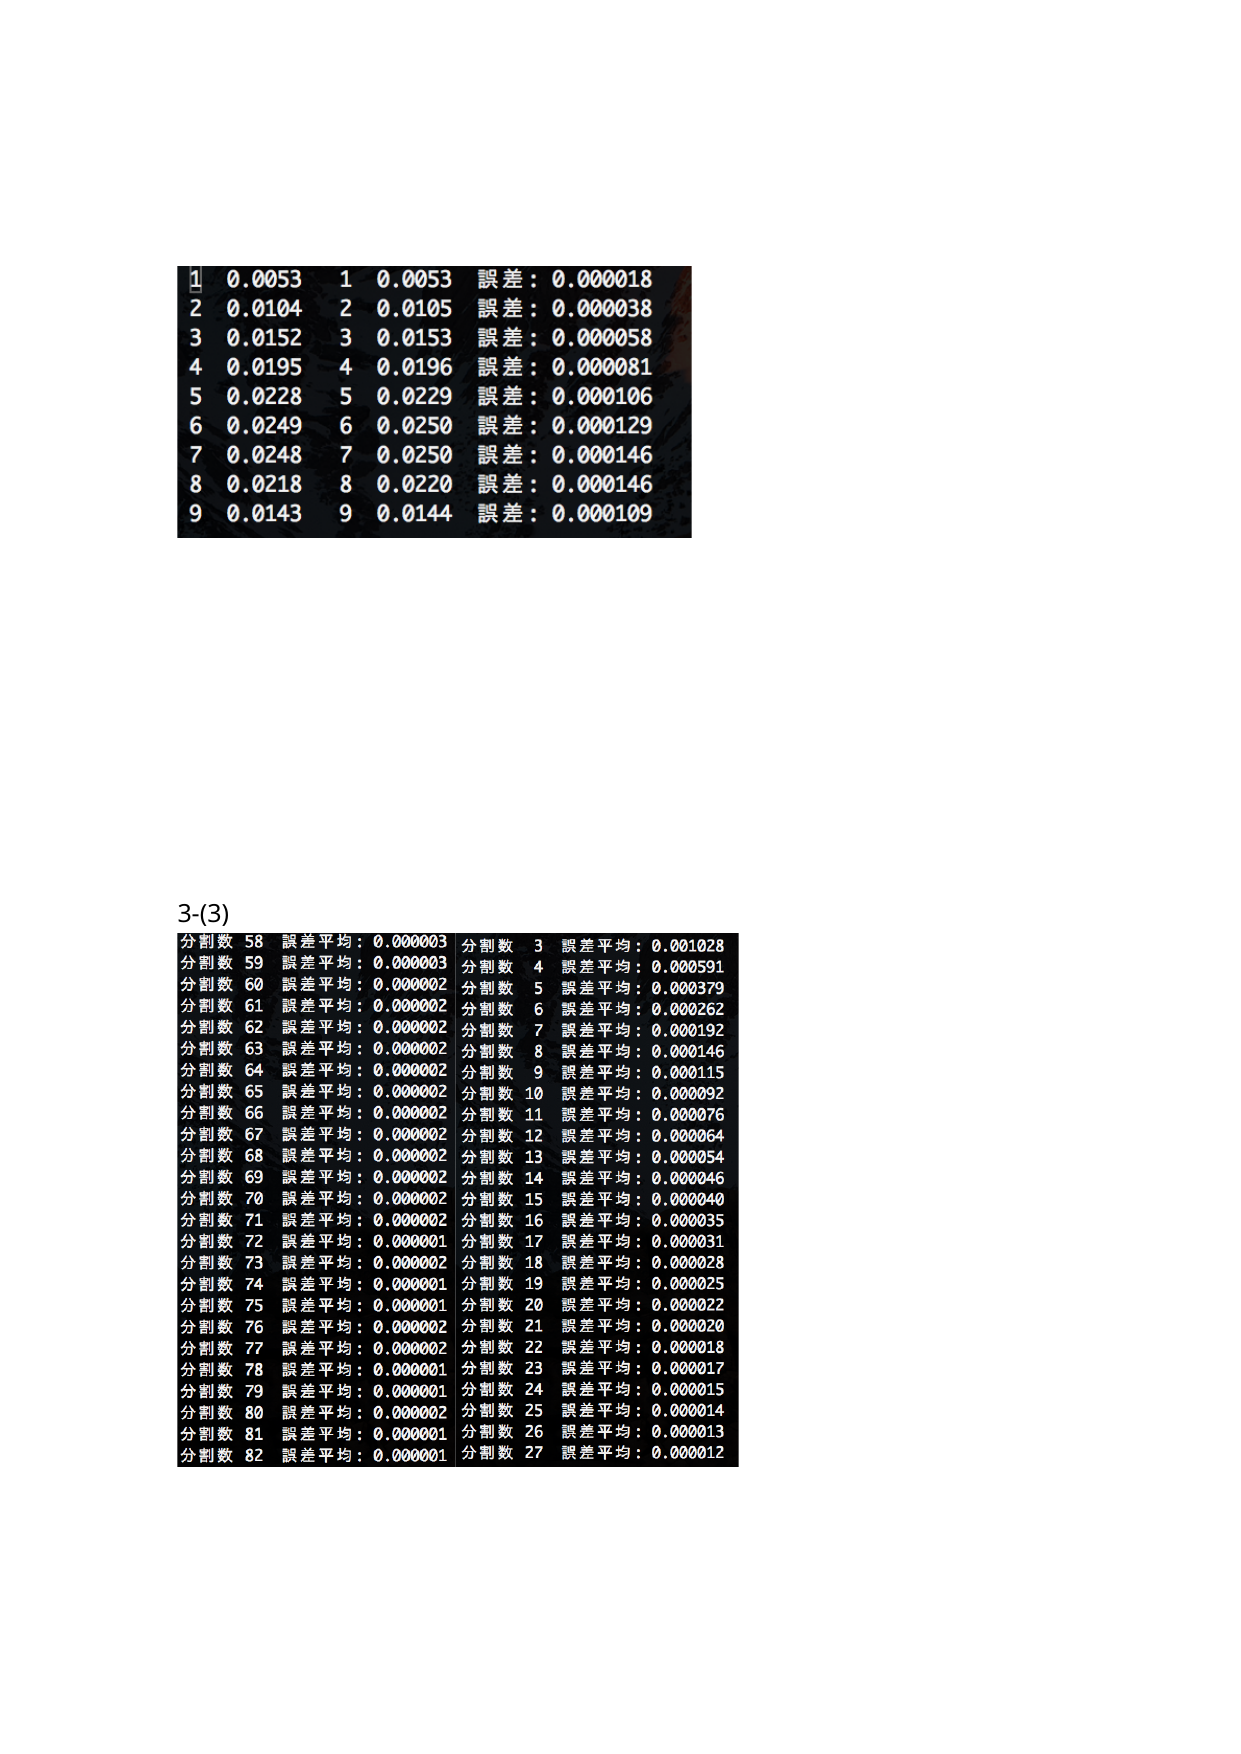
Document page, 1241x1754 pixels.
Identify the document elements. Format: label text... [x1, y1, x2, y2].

picture [177, 266, 692, 538]
text 3-(3) [177, 892, 1063, 933]
picture [177, 933, 739, 1467]
